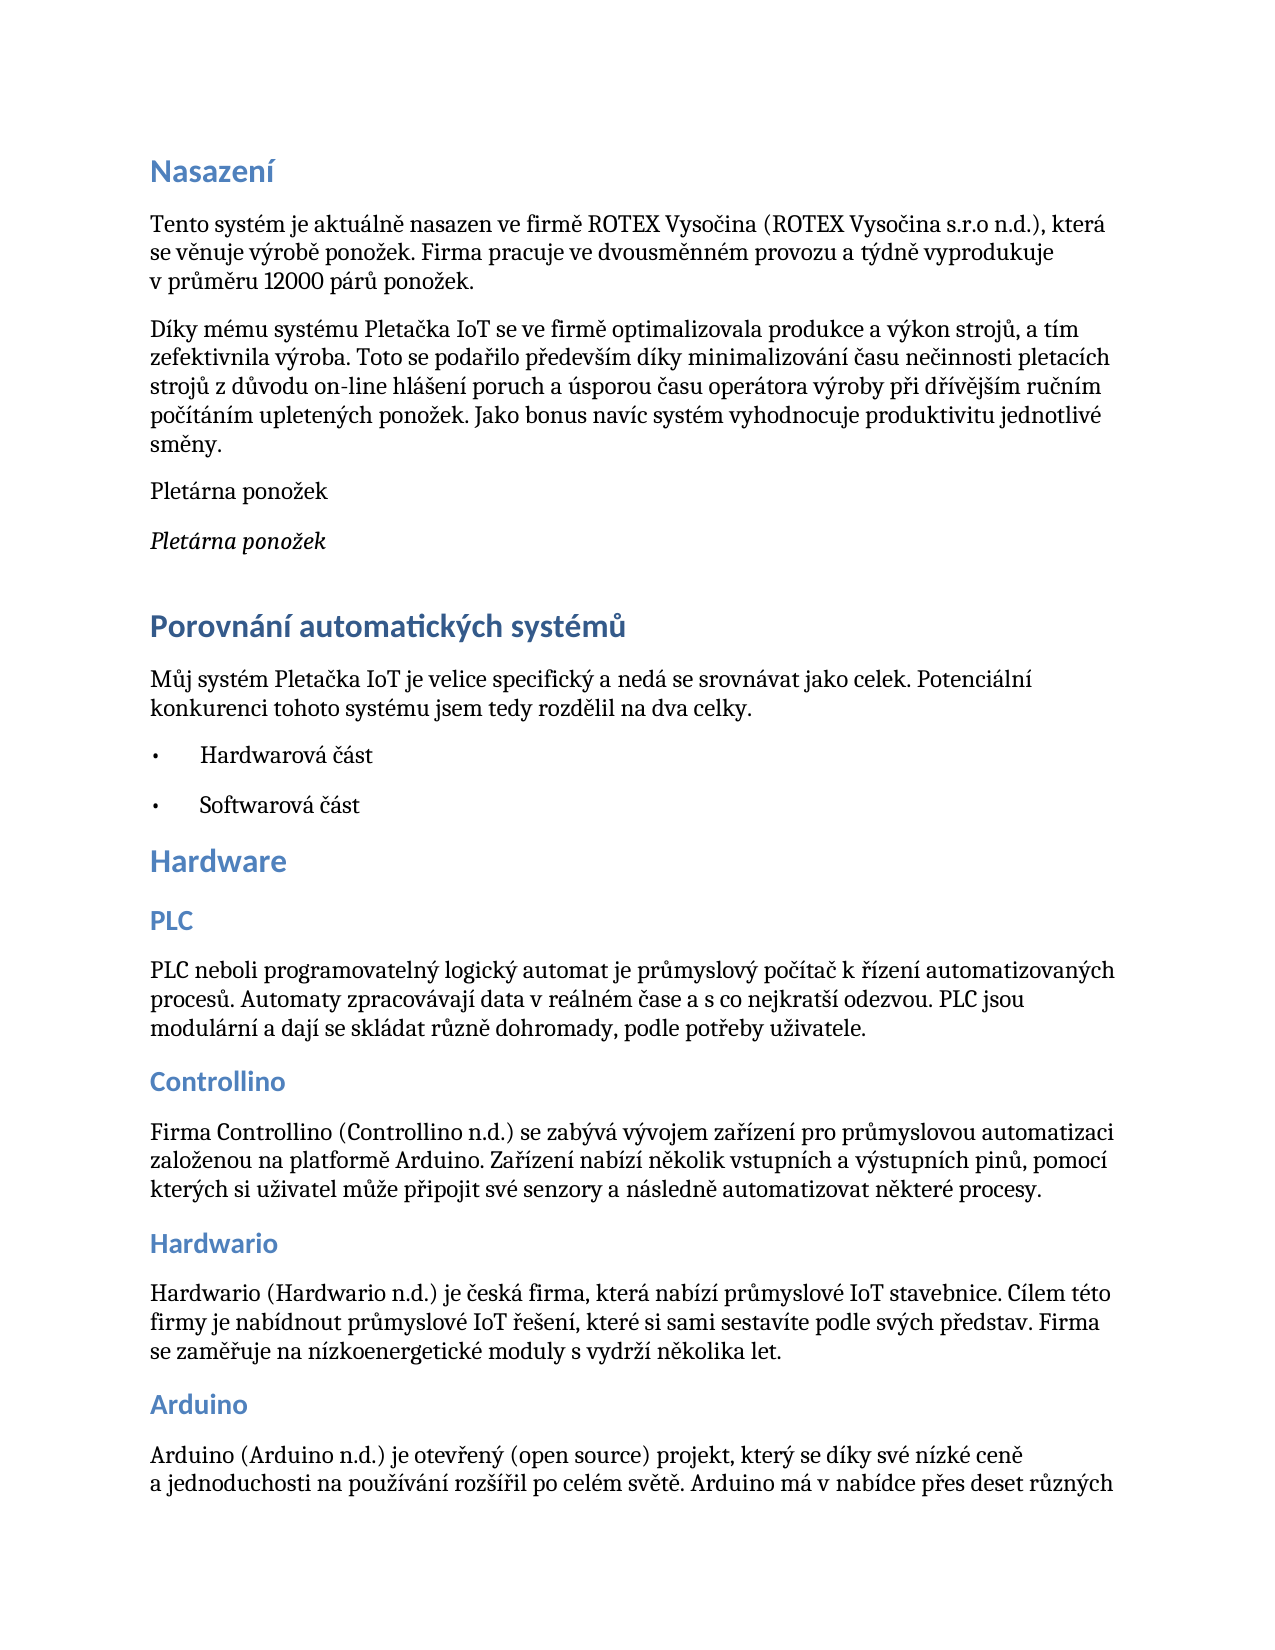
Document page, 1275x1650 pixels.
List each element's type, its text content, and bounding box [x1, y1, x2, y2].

list Hardwarová část [150, 741, 1125, 770]
subtitle Nasazení [150, 150, 1125, 191]
text Pletárna ponožek [150, 477, 1125, 506]
subtitle Arduino [150, 1386, 1125, 1422]
text Tento systém je aktuálně nasazen ve firmě ROTEX Vysočina (ROTEX Vysočina s.r.o n.d.), která se věnuje výrobě ponožek. Firma pracuje ve dvousměnném provozu a týdně vyprodukuje v průměru 12000 párů ponožek. [150, 209, 1125, 296]
list Softwarová část [150, 791, 1125, 819]
text PLC neboli programovatelný logický automat je průmyslový počítač k řízení automatizovaných procesů. Automaty zpracovávají data v reálném čase a s co nejkratší odezvou. PLC jsou modulární a dají se skládat různě dohromady, podle potřeby uživatele. [150, 956, 1125, 1042]
subtitle PLC [150, 902, 1125, 937]
text Firma Controllino (Controllino n.d.) se zabývá vývojem zařízení pro průmyslovou automatizaci založenou na platformě Arduino. Zařízení nabízí několik vstupních a výstupních pinů, pomocí kterých si uživatel může připojit své senzory a následně automatizovat některé procesy. [150, 1118, 1125, 1204]
subtitle Controllino [150, 1063, 1125, 1099]
subtitle Porovnání automatických systémů [150, 605, 1125, 646]
text Pletárna ponožek [150, 527, 1125, 555]
subtitle Hardware [150, 840, 1125, 881]
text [150, 1441, 1125, 1498]
subtitle Hardwario [150, 1225, 1125, 1260]
text Hardwario (Hardwario n.d.) je česká firma, která nabízí průmyslové IoT stavebnice. Cílem této firmy je nabídnout průmyslové IoT řešení, které si sami sestavíte podle svých představ. Firma se zaměřuje na nízkoenergetické moduly s vydrží několika let. [150, 1279, 1125, 1365]
text Díky mému systému Pletačka IoT se ve firmě optimalizovala produkce a výkon strojů, a tím zefektivnila výroba. Toto se podařilo především díky minimalizování času nečinnosti pletacích strojů z důvodu on-line hlášení poruch a úsporou času operátora výroby při dřívějším ručním počítáním upletených ponožek. Jako bonus navíc systém vyhodnocuje produktivitu jednotlivé směny. [150, 314, 1125, 458]
text Můj systém Pletačka IoT je velice specifický a nedá se srovnávat jako celek. Potenciální konkurenci tohoto systému jsem tedy rozdělil na dva celky. [150, 665, 1125, 722]
